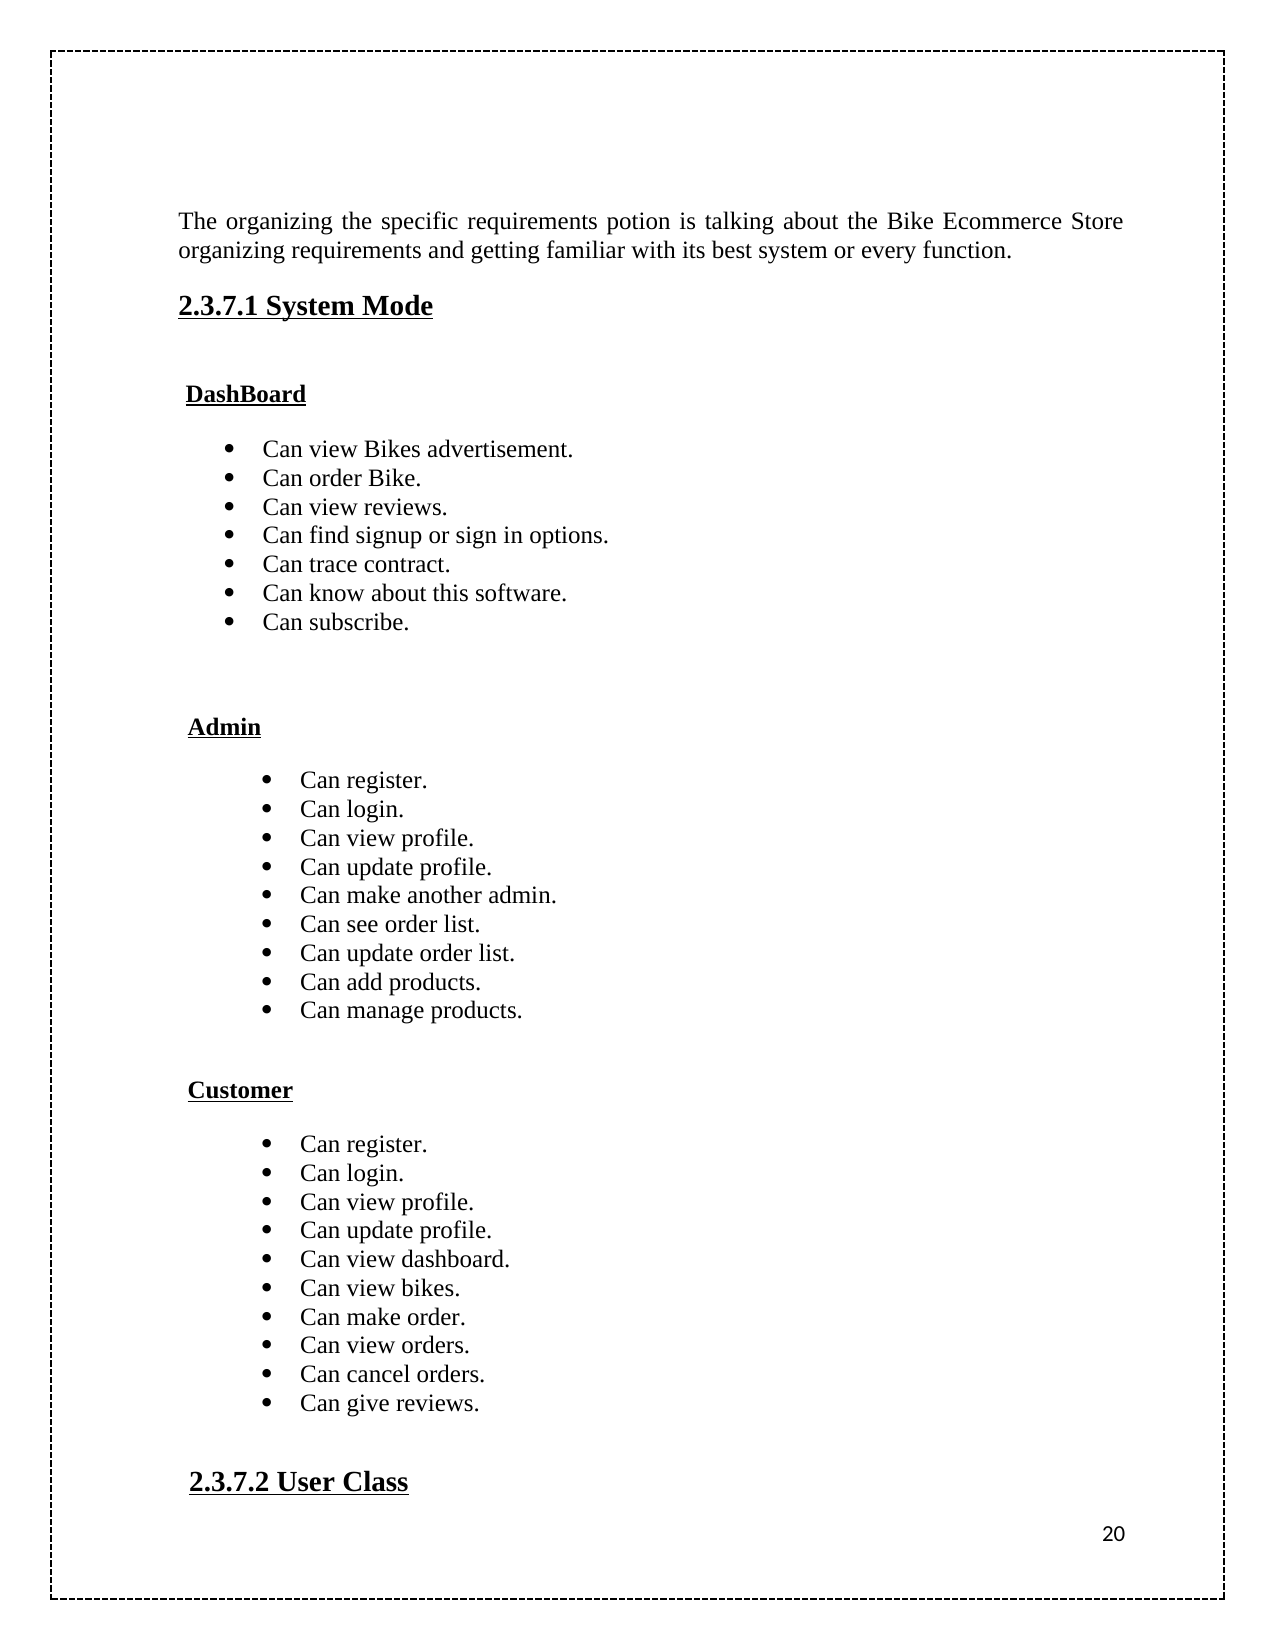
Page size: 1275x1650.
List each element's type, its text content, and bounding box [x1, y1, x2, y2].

subtitle 2.3.7.1 System Mode [178, 288, 1050, 322]
list Can make another admin. [262, 880, 1125, 909]
list Can login. [262, 1158, 1125, 1187]
list Can view reviews. [225, 492, 1125, 520]
list Can view profile. [262, 823, 1125, 852]
list Can cancel orders. [262, 1359, 1125, 1388]
list Can subscribe. [225, 607, 1125, 635]
list Can view bikes. [262, 1273, 1125, 1302]
list Can view dashboard. [262, 1244, 1125, 1273]
text Admin [187, 712, 1125, 740]
list Can register. [262, 1129, 1125, 1158]
list Can know about this software. [225, 578, 1125, 607]
list Can see order list. [262, 909, 1125, 938]
list Can manage products. [262, 995, 1125, 1024]
text Customer [187, 1076, 1125, 1104]
list Can make order. [262, 1302, 1125, 1331]
list Can add products. [262, 967, 1125, 995]
list Can view Bikes advertisement. [225, 434, 1125, 463]
list Can find signup or sign in options. [225, 520, 1125, 549]
list Can register. [262, 765, 1125, 794]
list Can view profile. [262, 1187, 1125, 1216]
list Can update profile. [262, 852, 1125, 880]
list Can update profile. [262, 1216, 1125, 1244]
list Can view orders. [262, 1331, 1125, 1359]
list Can order Bike. [225, 463, 1125, 492]
text DashBoard [178, 376, 1125, 409]
list Can trace contract. [225, 549, 1125, 578]
list Can update order list. [262, 938, 1125, 967]
subtitle 2.3.7.2 User Class [189, 1464, 1050, 1498]
list Can give reviews. [262, 1388, 1125, 1417]
list Can login. [262, 794, 1125, 823]
text The organizing the specific requirements potion is talking about the Bike Ecommerce Store organizing requirements and getting familiar with its best system or every function. [178, 206, 1125, 263]
